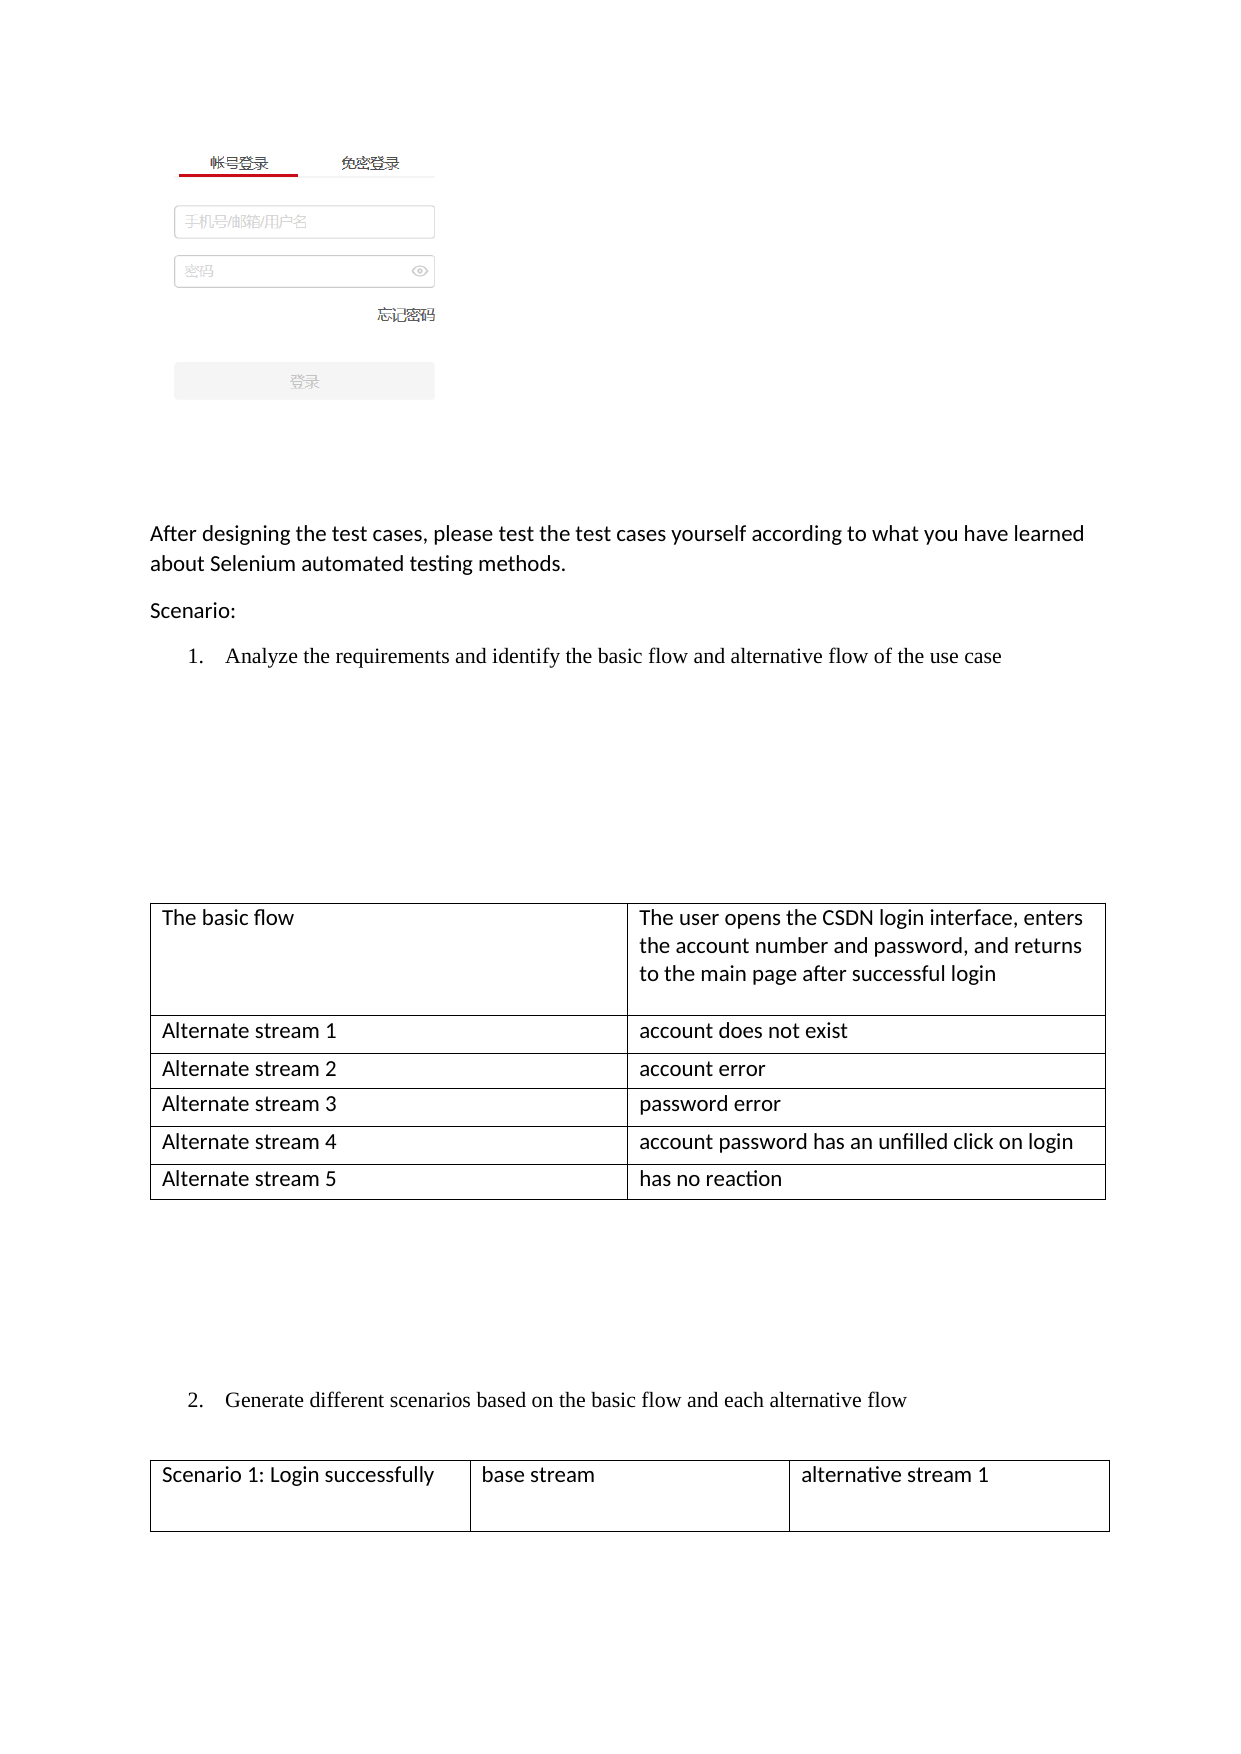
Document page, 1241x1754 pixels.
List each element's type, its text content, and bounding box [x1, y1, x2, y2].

list Generate different scenarios based on the basic flow and each alternative flow [187, 1387, 1090, 1413]
table_cell password error [628, 1089, 1105, 1126]
table_header Scenario 1: Login successfully [151, 1461, 470, 1531]
text Scenario: [150, 596, 1090, 624]
table_cell has no reaction [628, 1165, 1105, 1199]
list Analyze the requirements and identify the basic flow and alternative flow of the use case [187, 643, 1090, 668]
table_header base stream [471, 1461, 789, 1531]
table_cell Alternate stream 1 [151, 1016, 627, 1053]
picture [150, 150, 457, 407]
table_cell account password has an unfilled click on login [628, 1127, 1105, 1163]
text After designing the test cases, please test the test cases yourself according to what you have learned about Selenium automated testing methods. [150, 519, 1090, 577]
table_header alternative stream 1 [790, 1461, 1109, 1531]
table_cell account does not exist [628, 1016, 1105, 1053]
table_cell Alternate stream 3 [151, 1089, 627, 1126]
table_cell Alternate stream 2 [151, 1054, 627, 1088]
table_cell account error [628, 1054, 1105, 1088]
table_cell Alternate stream 5 [151, 1165, 627, 1199]
table_header The user opens the CSDN login interface, enters the account number and password, and returns to the main page after successful login [628, 904, 1105, 1015]
table_cell Alternate stream 4 [151, 1127, 627, 1163]
table_header The basic flow [151, 904, 627, 1015]
